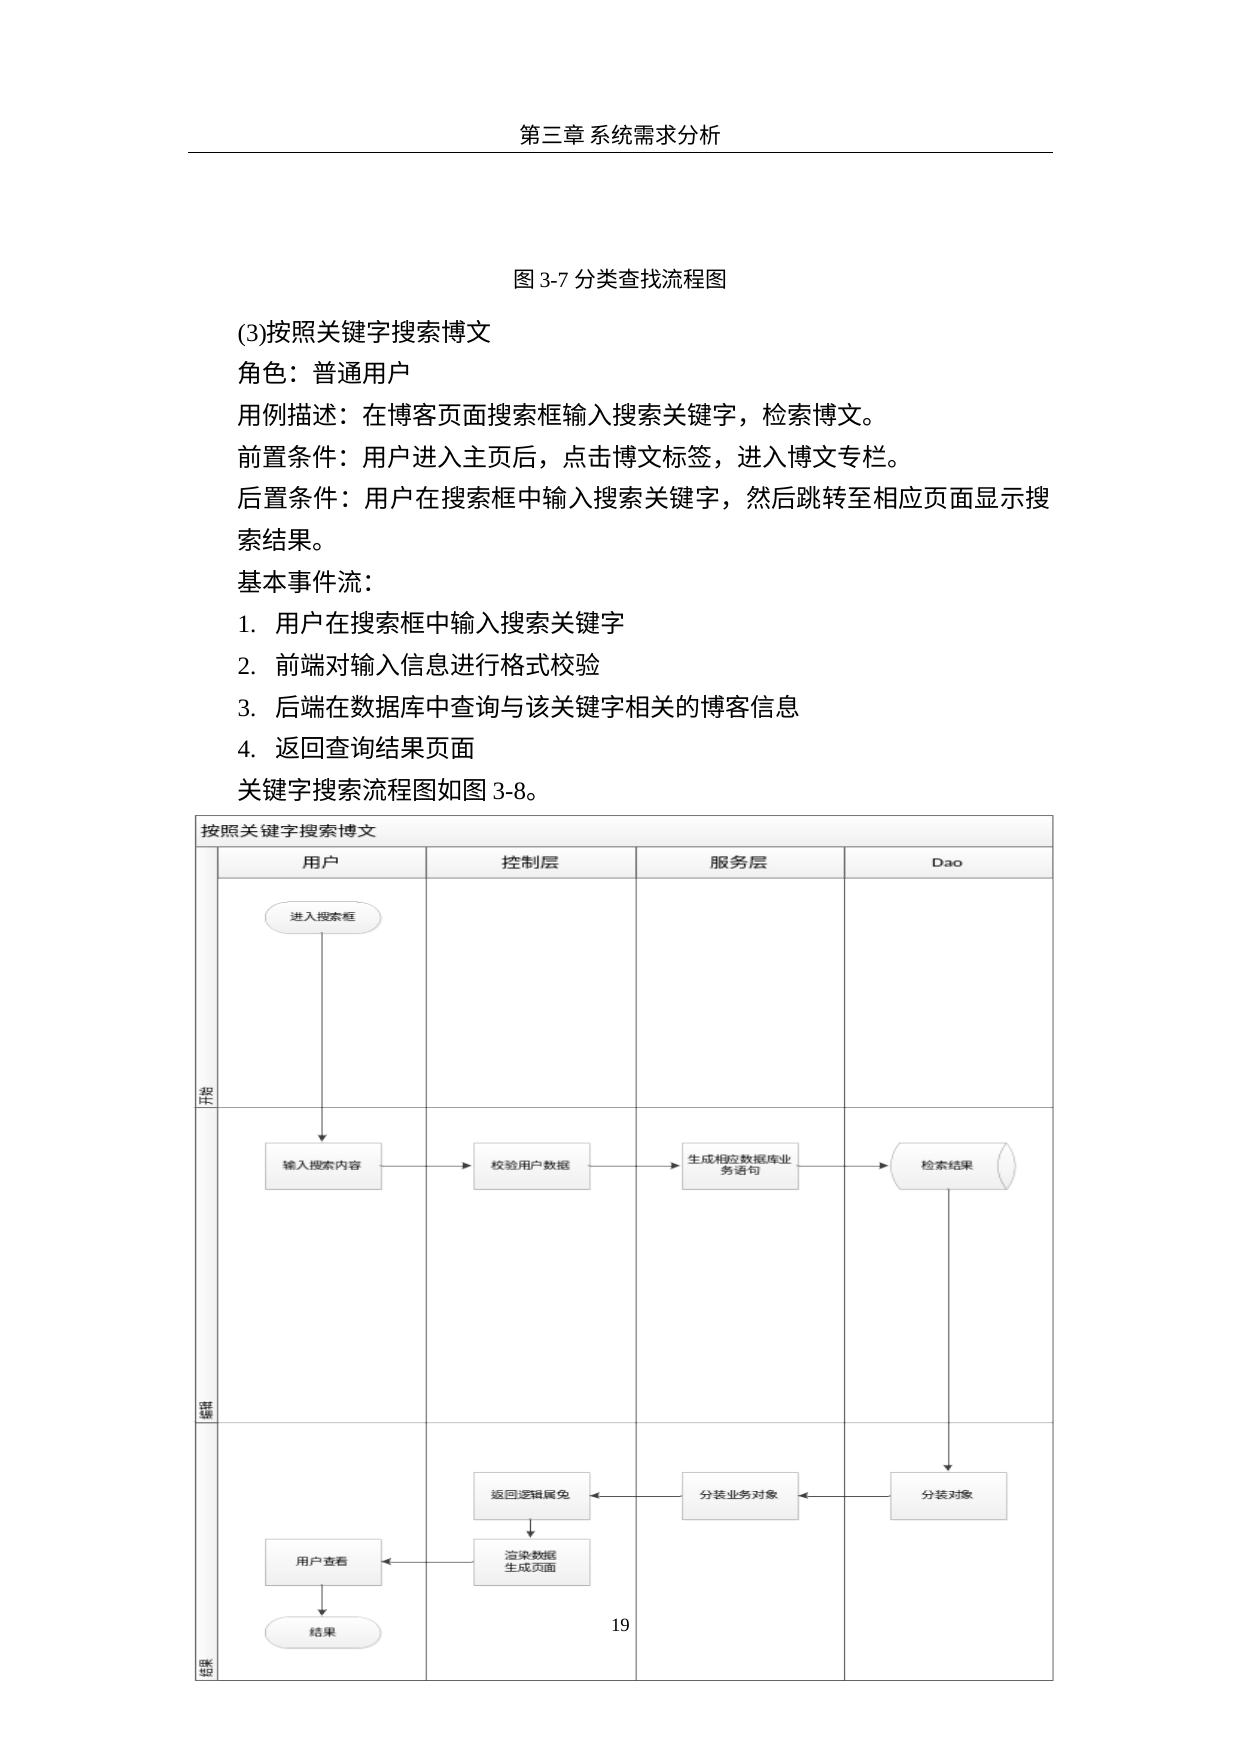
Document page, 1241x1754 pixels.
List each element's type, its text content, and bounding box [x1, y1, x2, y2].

text 后置条件：用户在搜索框中输入搜索关键字，然后跳转至相应页面显示搜索结果。 [237, 474, 1053, 558]
text 基本事件流： [237, 558, 1053, 599]
text 3. 后端在数据库中查询与该关键字相关的博客信息 [237, 683, 1053, 724]
text 4. 返回查询结果页面 [237, 724, 1053, 766]
text 关键字搜索流程图如图3-8。 [237, 766, 1053, 808]
text 用例描述：在博客页面搜索框输入搜索关键字，检索博文。 [237, 391, 1053, 433]
text 图3-7 分类查找流程图 [187, 261, 1053, 295]
text (3)按照关键字搜索博文 [237, 308, 1053, 349]
text 1. 用户在搜索框中输入搜索关键字 [237, 599, 1053, 641]
text 角色：普通用户 [237, 349, 1053, 391]
text 前置条件：用户进入主页后，点击博文标签，进入博文专栏。 [237, 433, 1053, 474]
text 2. 前端对输入信息进行格式校验 [237, 641, 1053, 683]
